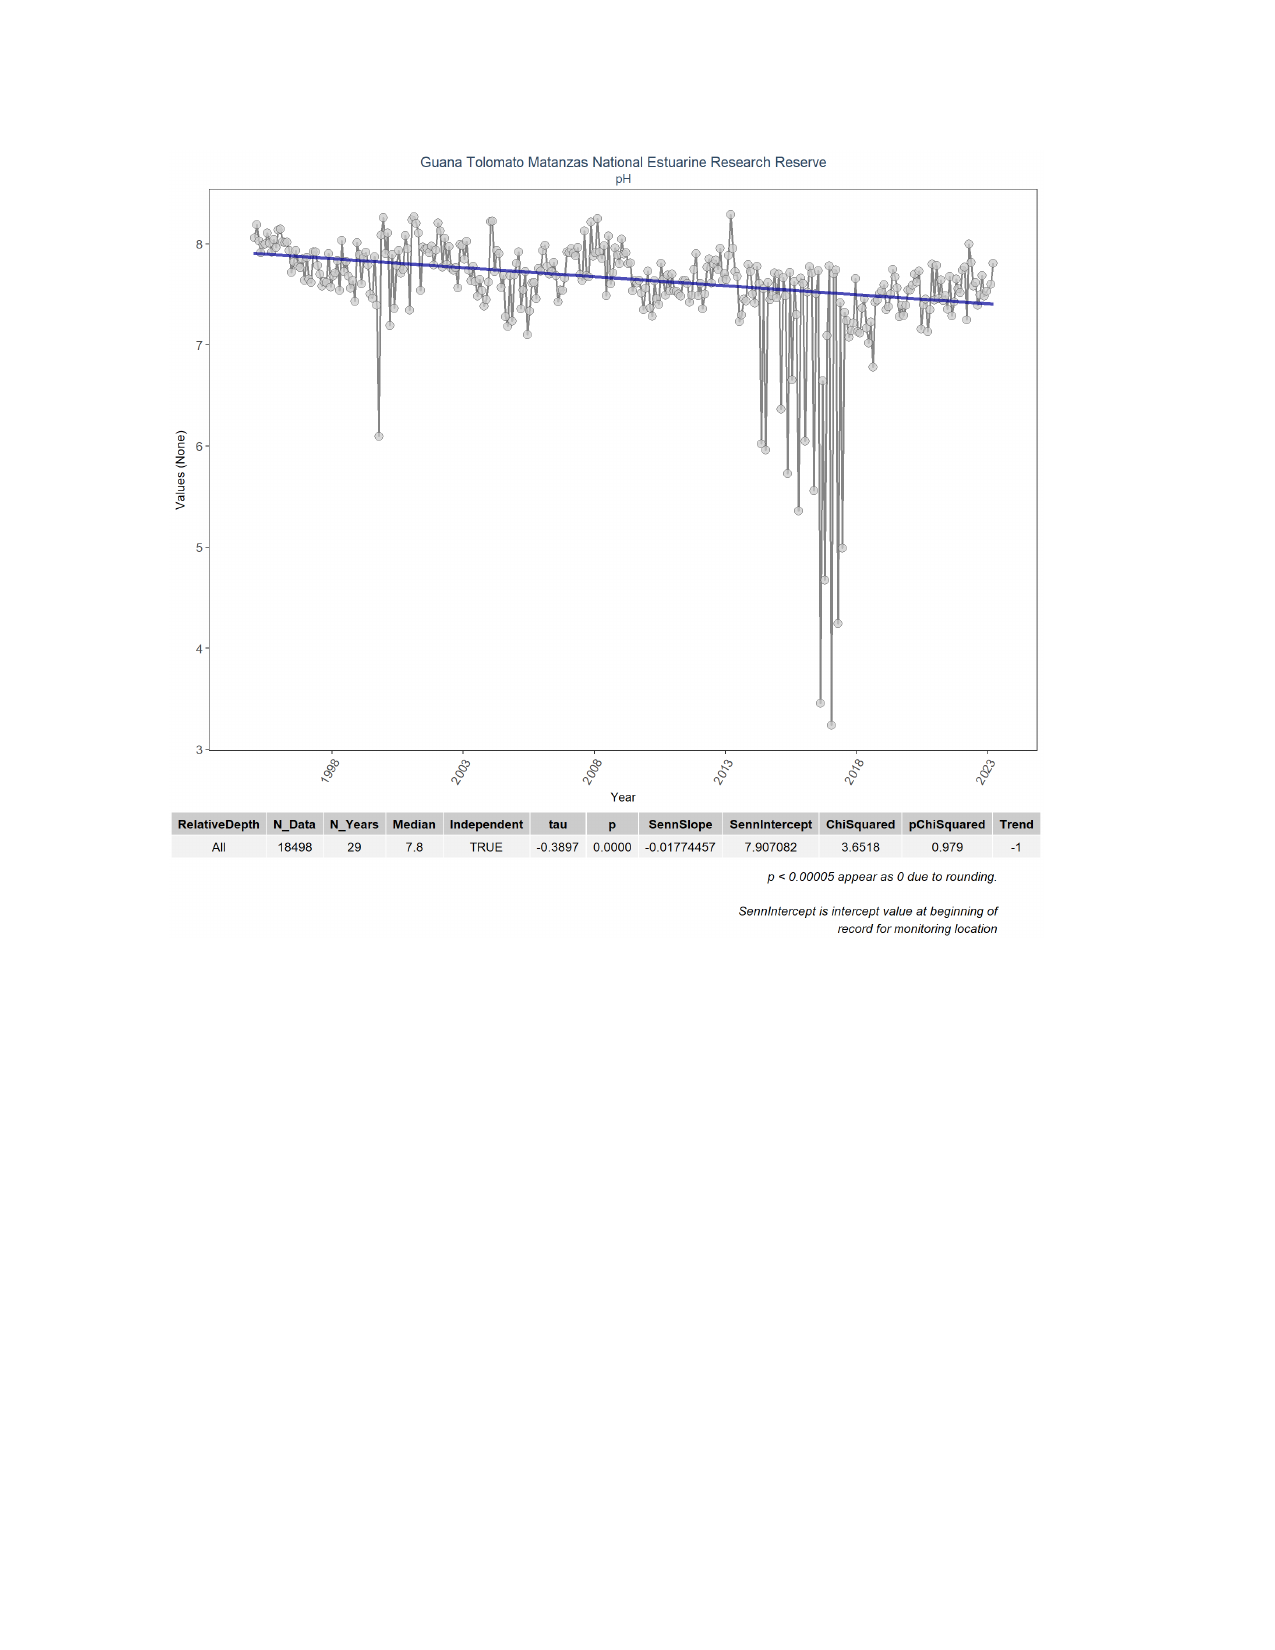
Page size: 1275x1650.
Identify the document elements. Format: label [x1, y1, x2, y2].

picture [168, 150, 1044, 938]
